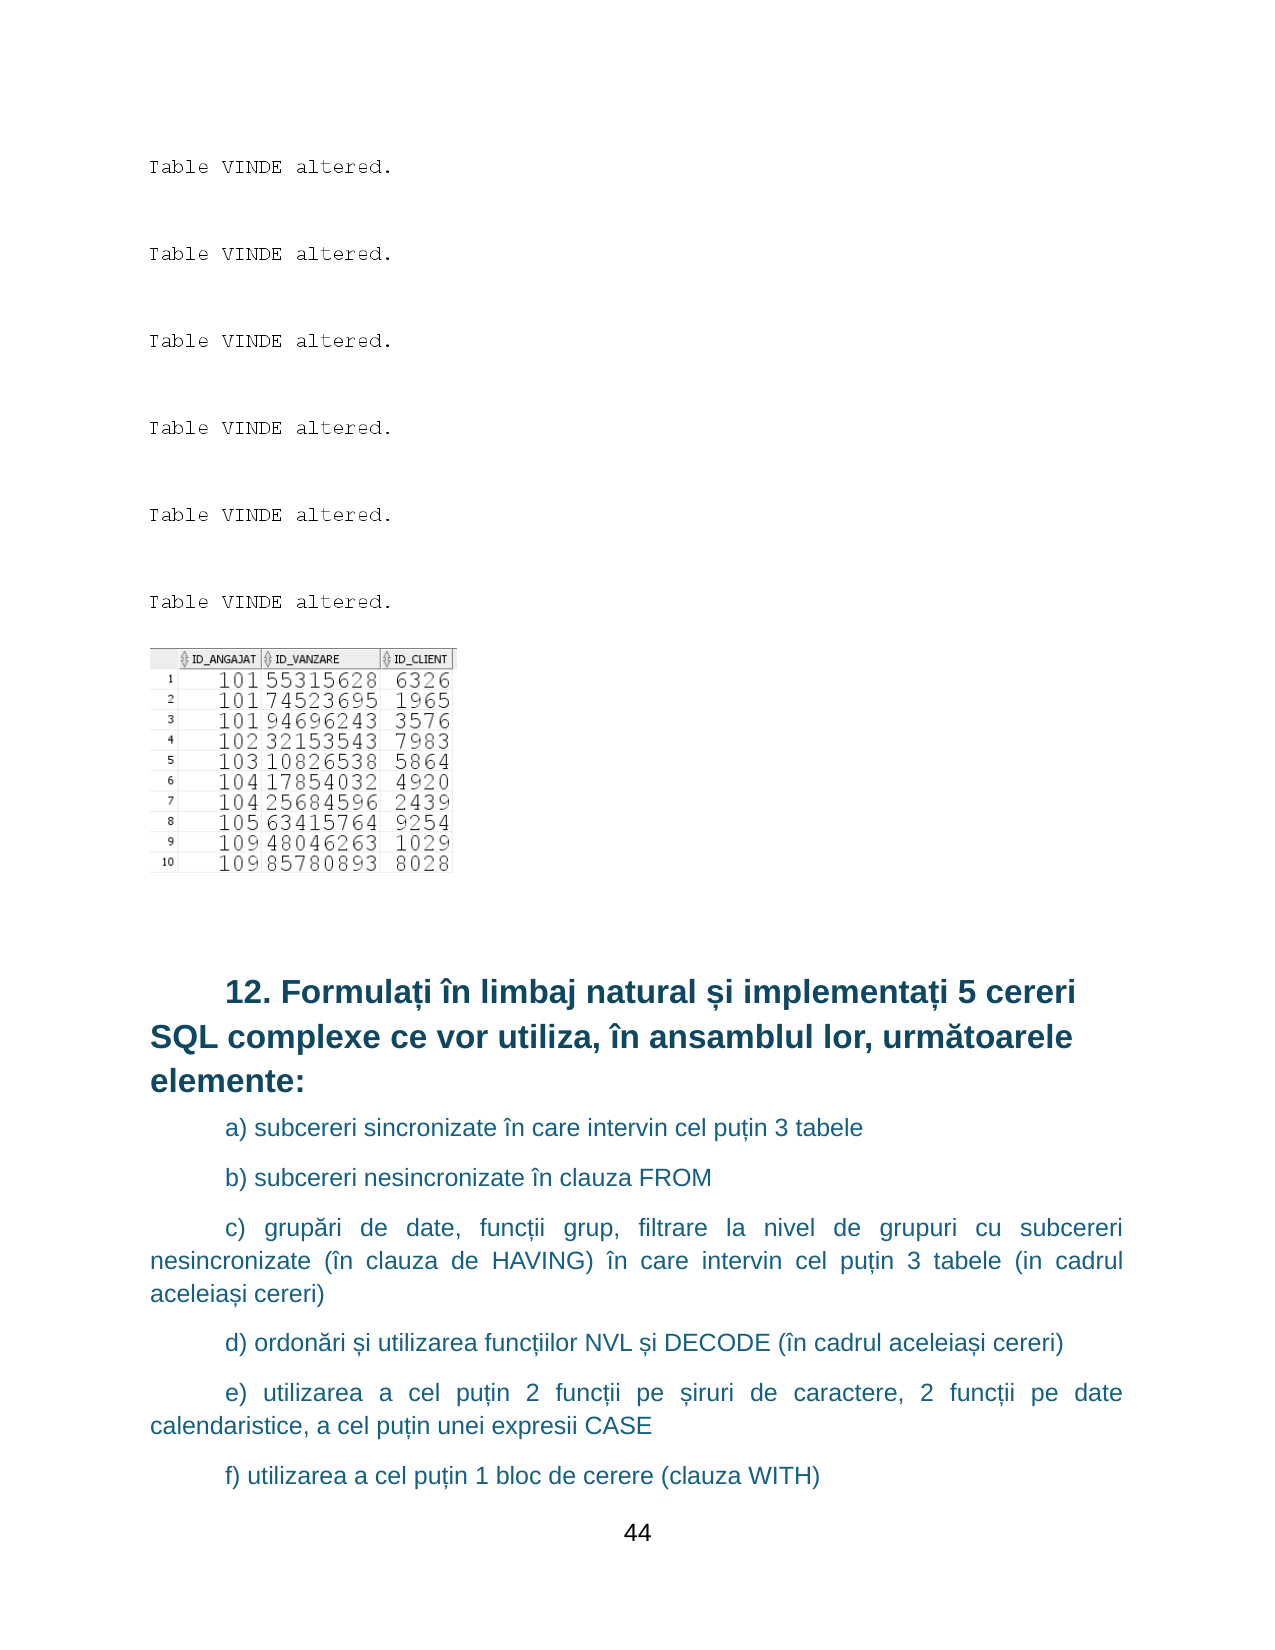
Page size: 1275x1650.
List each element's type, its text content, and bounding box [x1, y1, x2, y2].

picture [150, 150, 410, 628]
text d) ordonări și utilizarea funcțiilor NVL și DECODE (în cadrul aceleiași cereri) [150, 1328, 1125, 1357]
subtitle 12. Formulați în limbaj natural și implementați 5 cereri SQL complexe ce vor utiliza, în ansamblul lor, următoarele elemente: [150, 972, 1125, 1099]
text e) utilizarea a cel puțin 2 funcții pe șiruri de caractere, 2 funcții pe date calendaristice, a cel puțin unei expresii CASE [150, 1378, 1125, 1440]
text a) subcereri sincronizate în care intervin cel puțin 3 tabele [150, 1113, 1125, 1142]
picture [150, 648, 457, 881]
text f) utilizarea a cel puțin 1 bloc de cerere (clauza WITH) [150, 1461, 1125, 1489]
text c) grupări de date, funcții grup, filtrare la nivel de grupuri cu subcereri nesincronizate (în clauza de HAVING) în care intervin cel puțin 3 tabele (in cadrul aceleiași cereri) [150, 1213, 1125, 1307]
text b) subcereri nesincronizate în clauza FROM [150, 1163, 1125, 1192]
